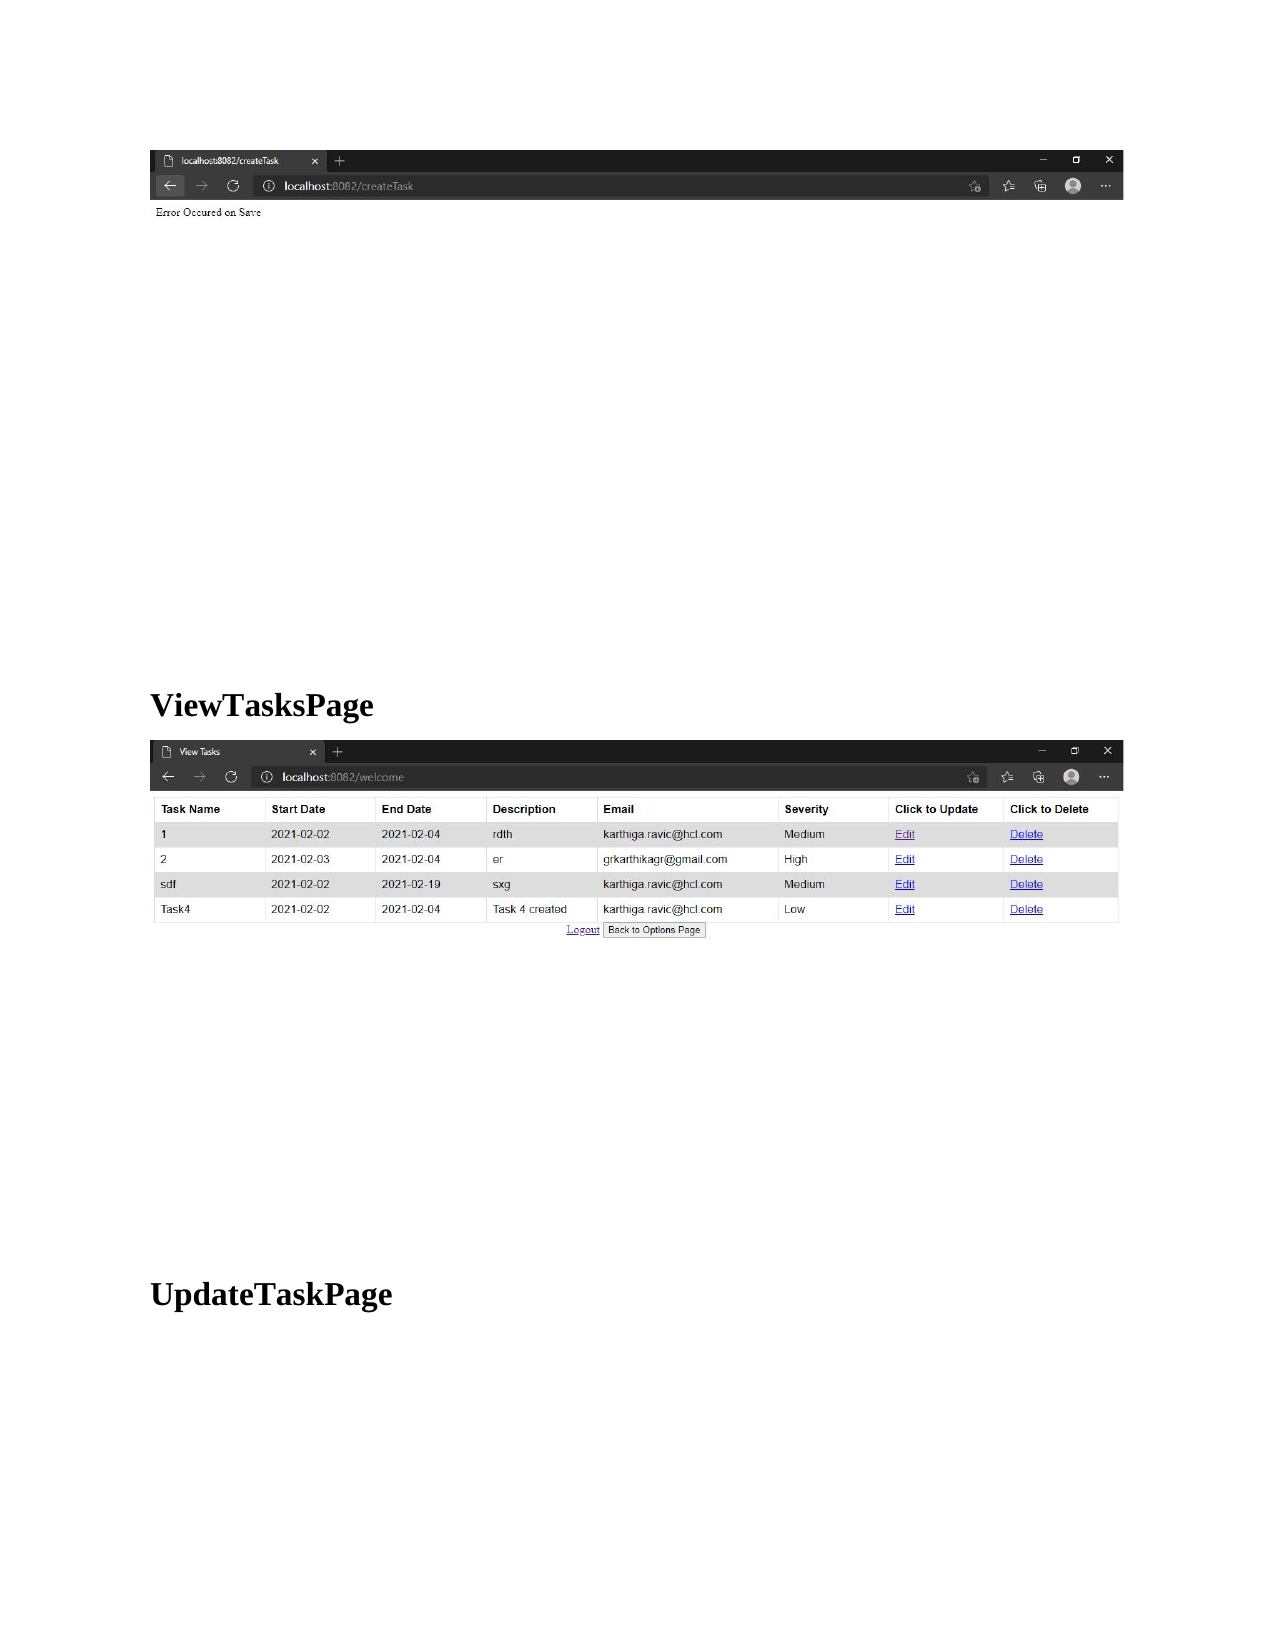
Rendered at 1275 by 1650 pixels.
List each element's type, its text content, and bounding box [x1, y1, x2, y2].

picture [150, 740, 1124, 1258]
text ViewTasksPage [150, 685, 1125, 724]
text UpdateTaskPage [150, 1274, 1125, 1313]
picture [150, 150, 1124, 669]
